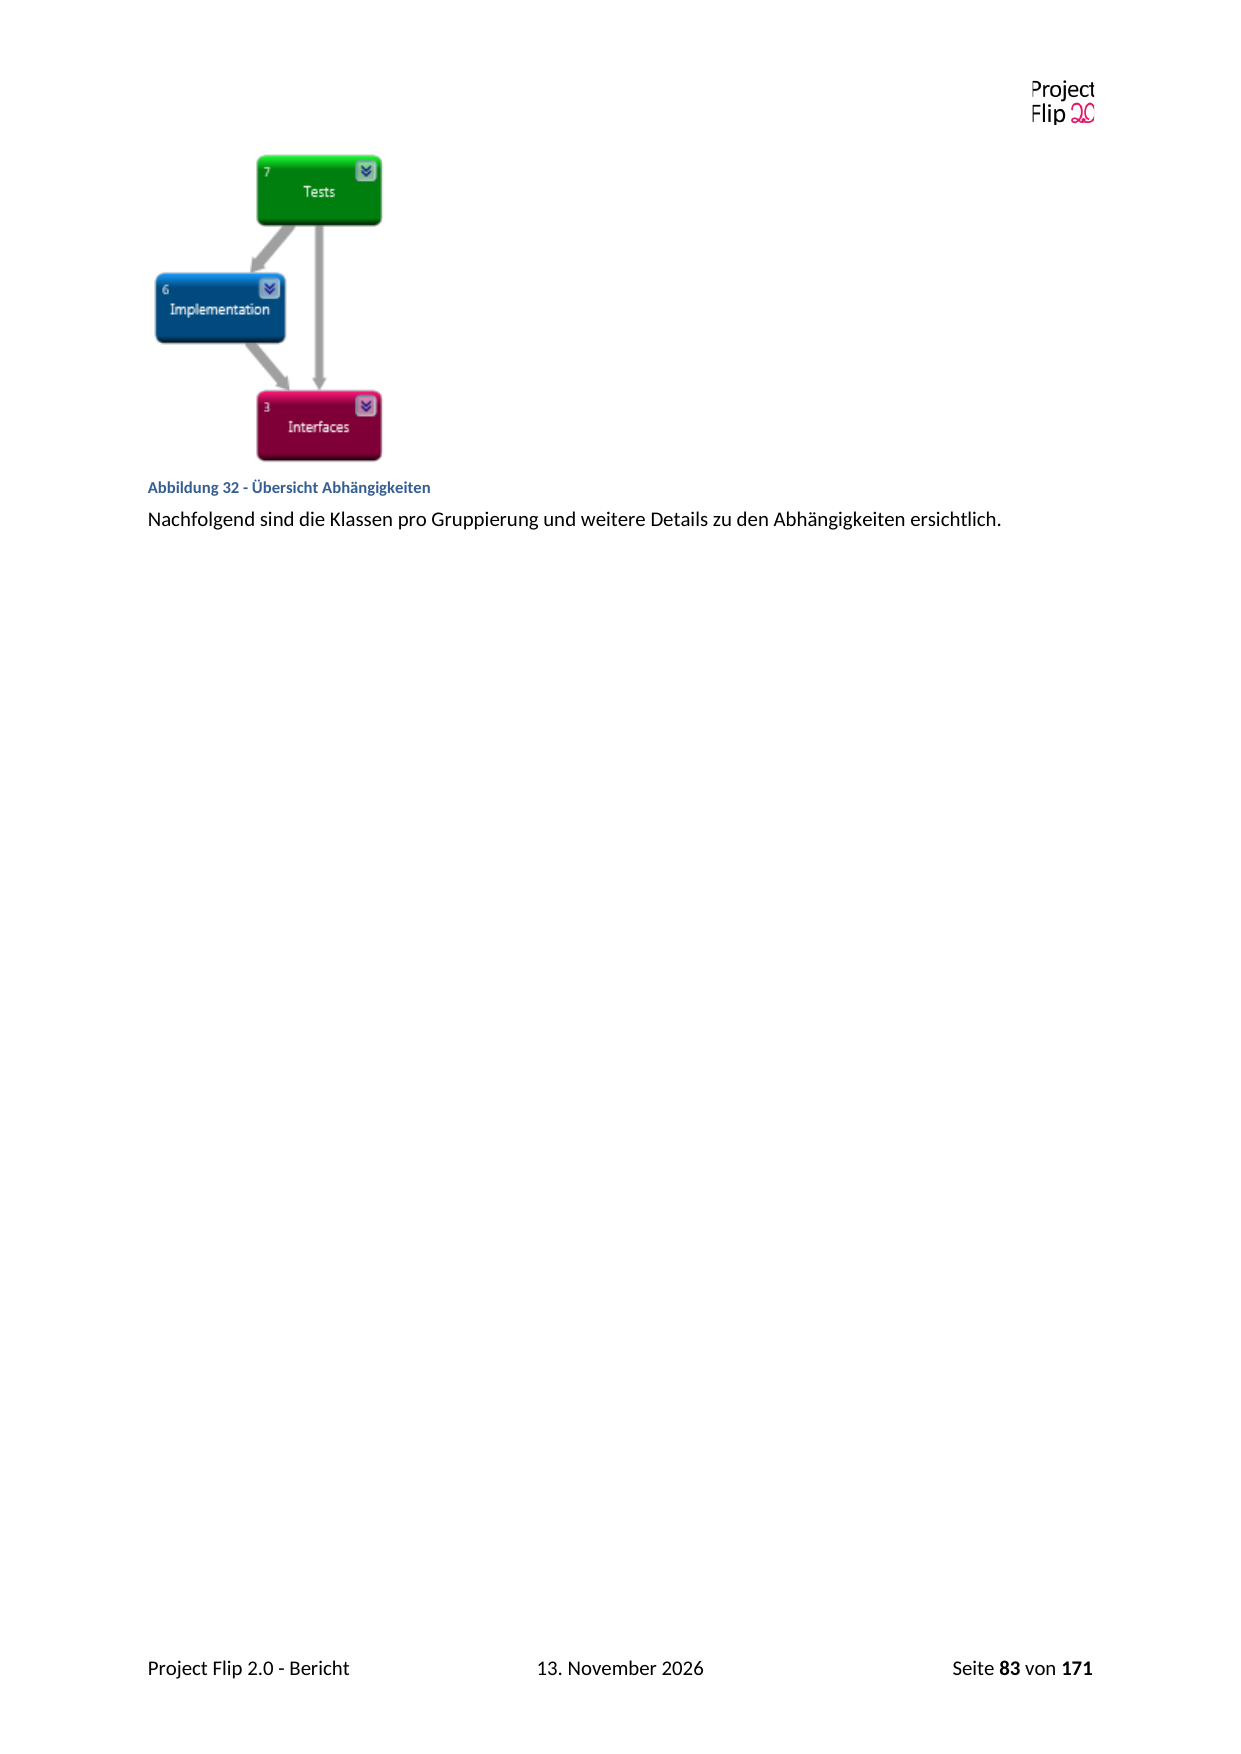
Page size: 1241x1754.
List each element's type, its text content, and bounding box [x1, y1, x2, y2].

picture [147, 147, 390, 470]
text Abbildung - Übersicht Abhängigkeiten [148, 478, 1093, 498]
picture [1081, 79, 1097, 124]
text Nachfolgend sind die Klassen pro Gruppierung und weitere Details zu den Abhängigkeiten ersichtlich. [148, 506, 1093, 532]
